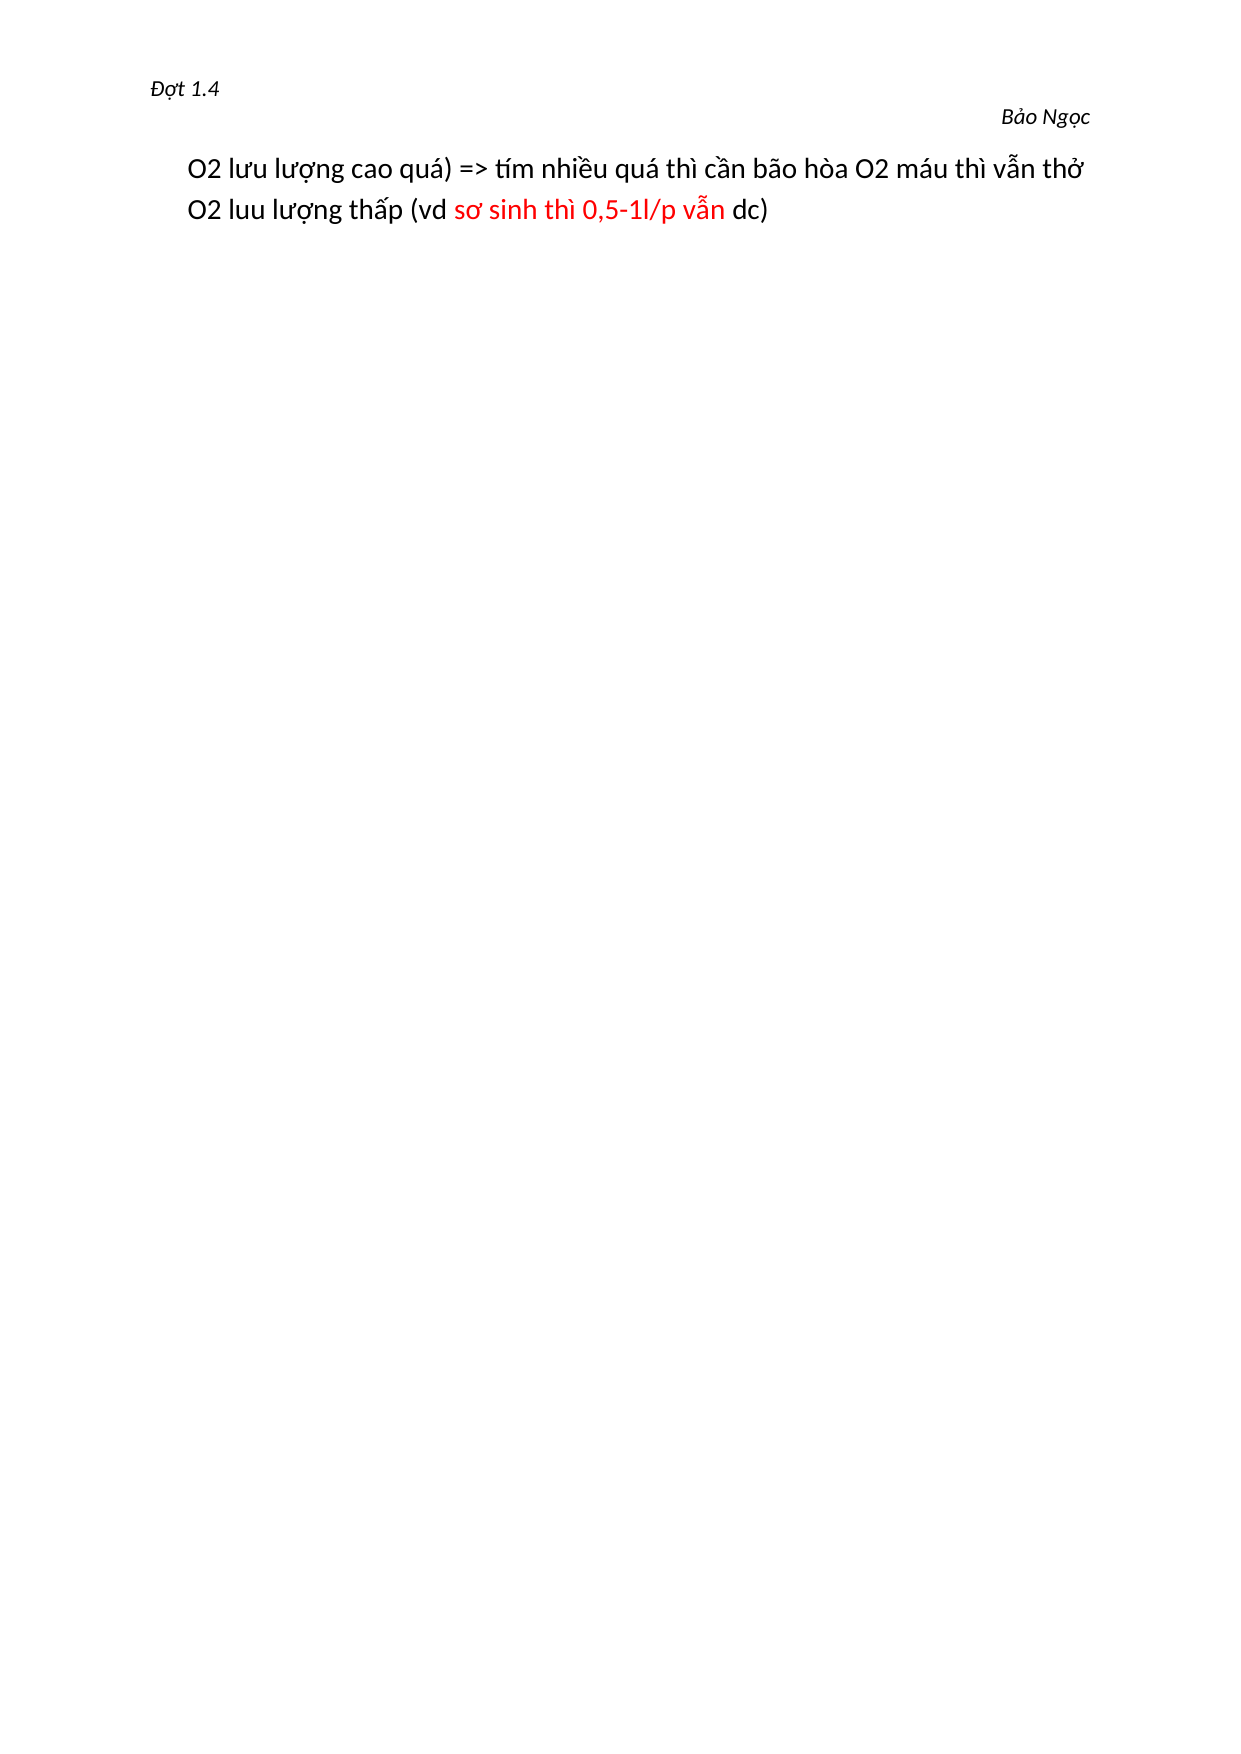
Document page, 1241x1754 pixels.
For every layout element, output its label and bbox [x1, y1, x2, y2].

text [187, 150, 1090, 227]
